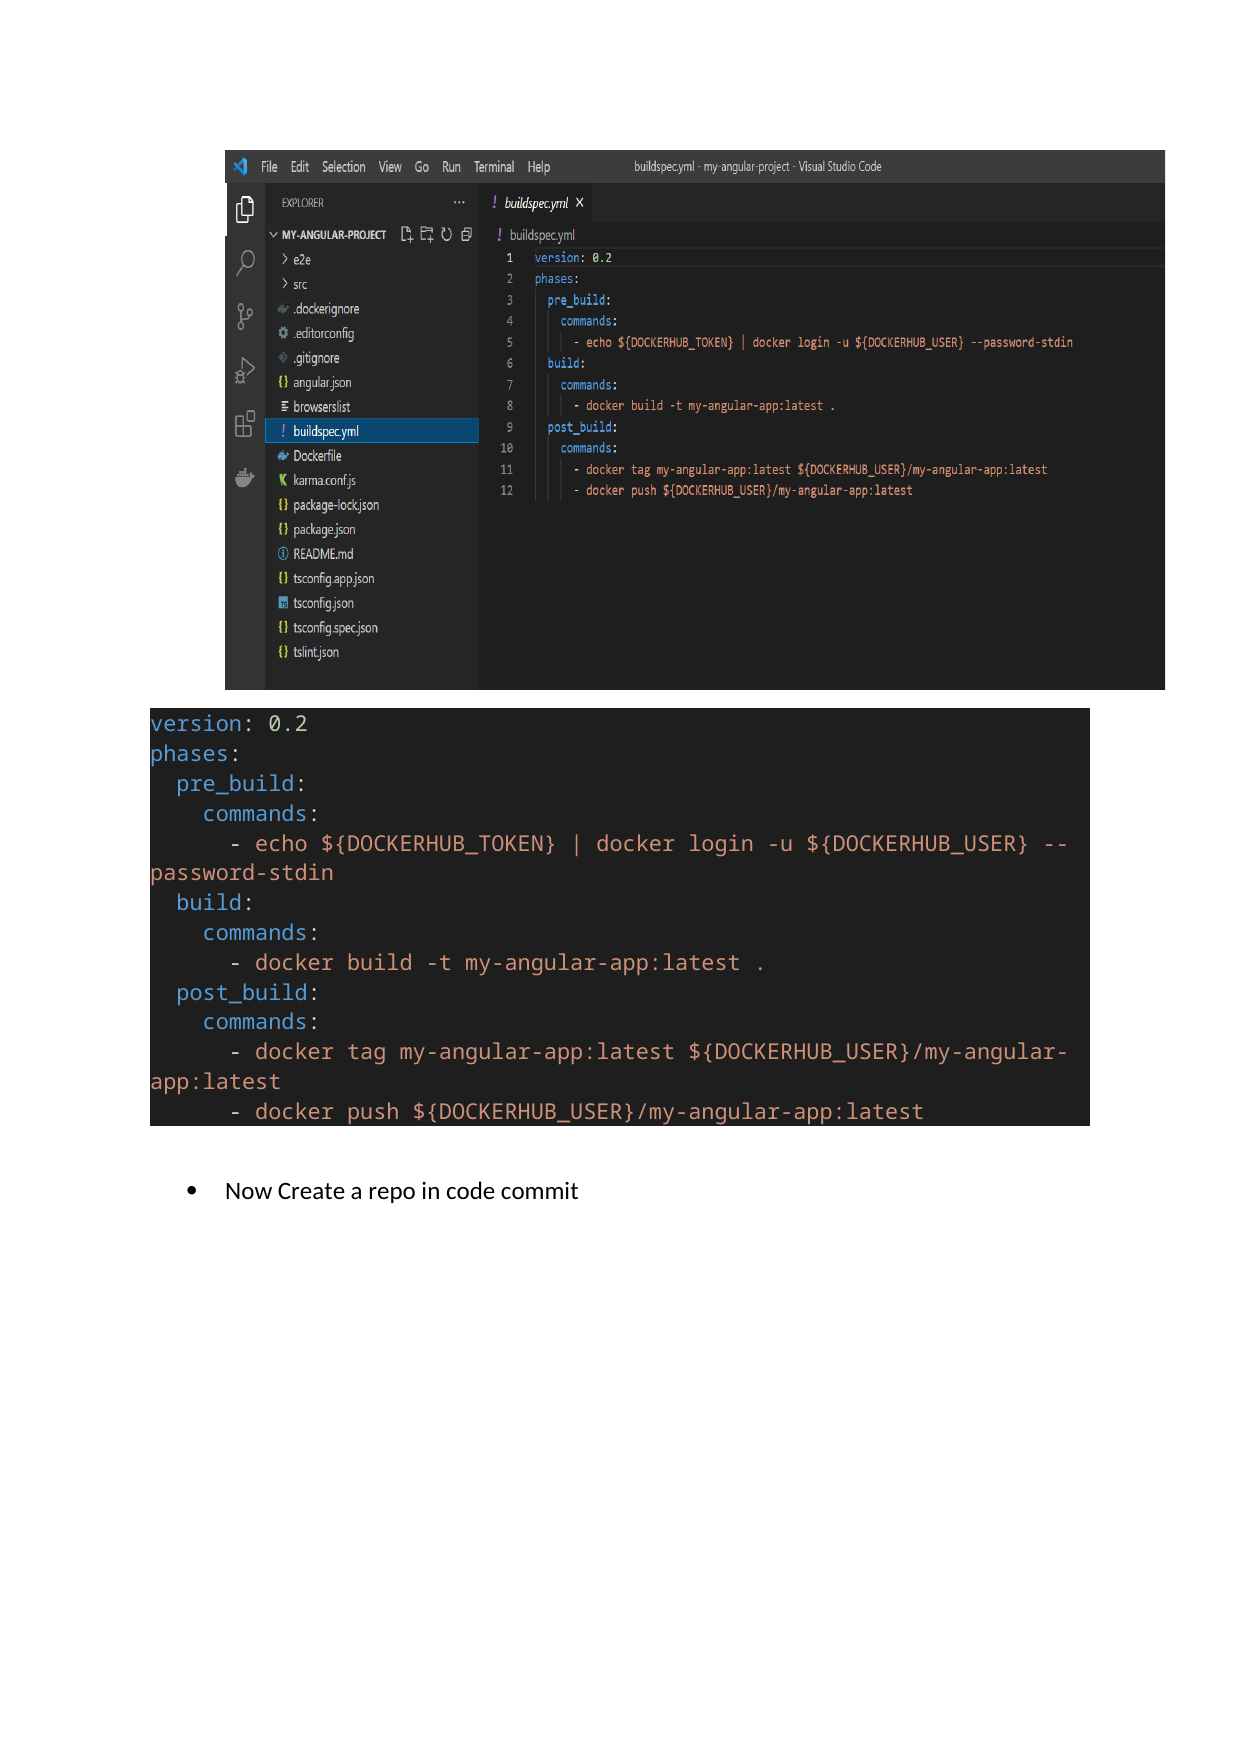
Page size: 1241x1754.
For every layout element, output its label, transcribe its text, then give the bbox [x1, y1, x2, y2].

text - docker push ${DOCKERHUB_USER}/my-angular-app:latest [150, 1096, 1090, 1126]
text version: 0.2 [150, 708, 1090, 738]
text pre_build: [150, 768, 1090, 798]
list Now Create a repo in code commit [187, 1175, 1090, 1206]
text commands: [150, 917, 1090, 947]
text - echo ${DOCKERHUB_TOKEN} | docker login -u ${DOCKERHUB_USER} --password-stdin [150, 828, 1090, 887]
text post_build: [150, 977, 1090, 1006]
text commands: [150, 1006, 1090, 1036]
text commands: [150, 798, 1090, 828]
text build: [150, 887, 1090, 917]
picture [225, 150, 1166, 690]
text phases: [150, 738, 1090, 768]
text - docker tag my-angular-app:latest ${DOCKERHUB_USER}/my-angular-app:latest [150, 1036, 1090, 1096]
text - docker build -t my-angular-app:latest . [150, 947, 1090, 977]
